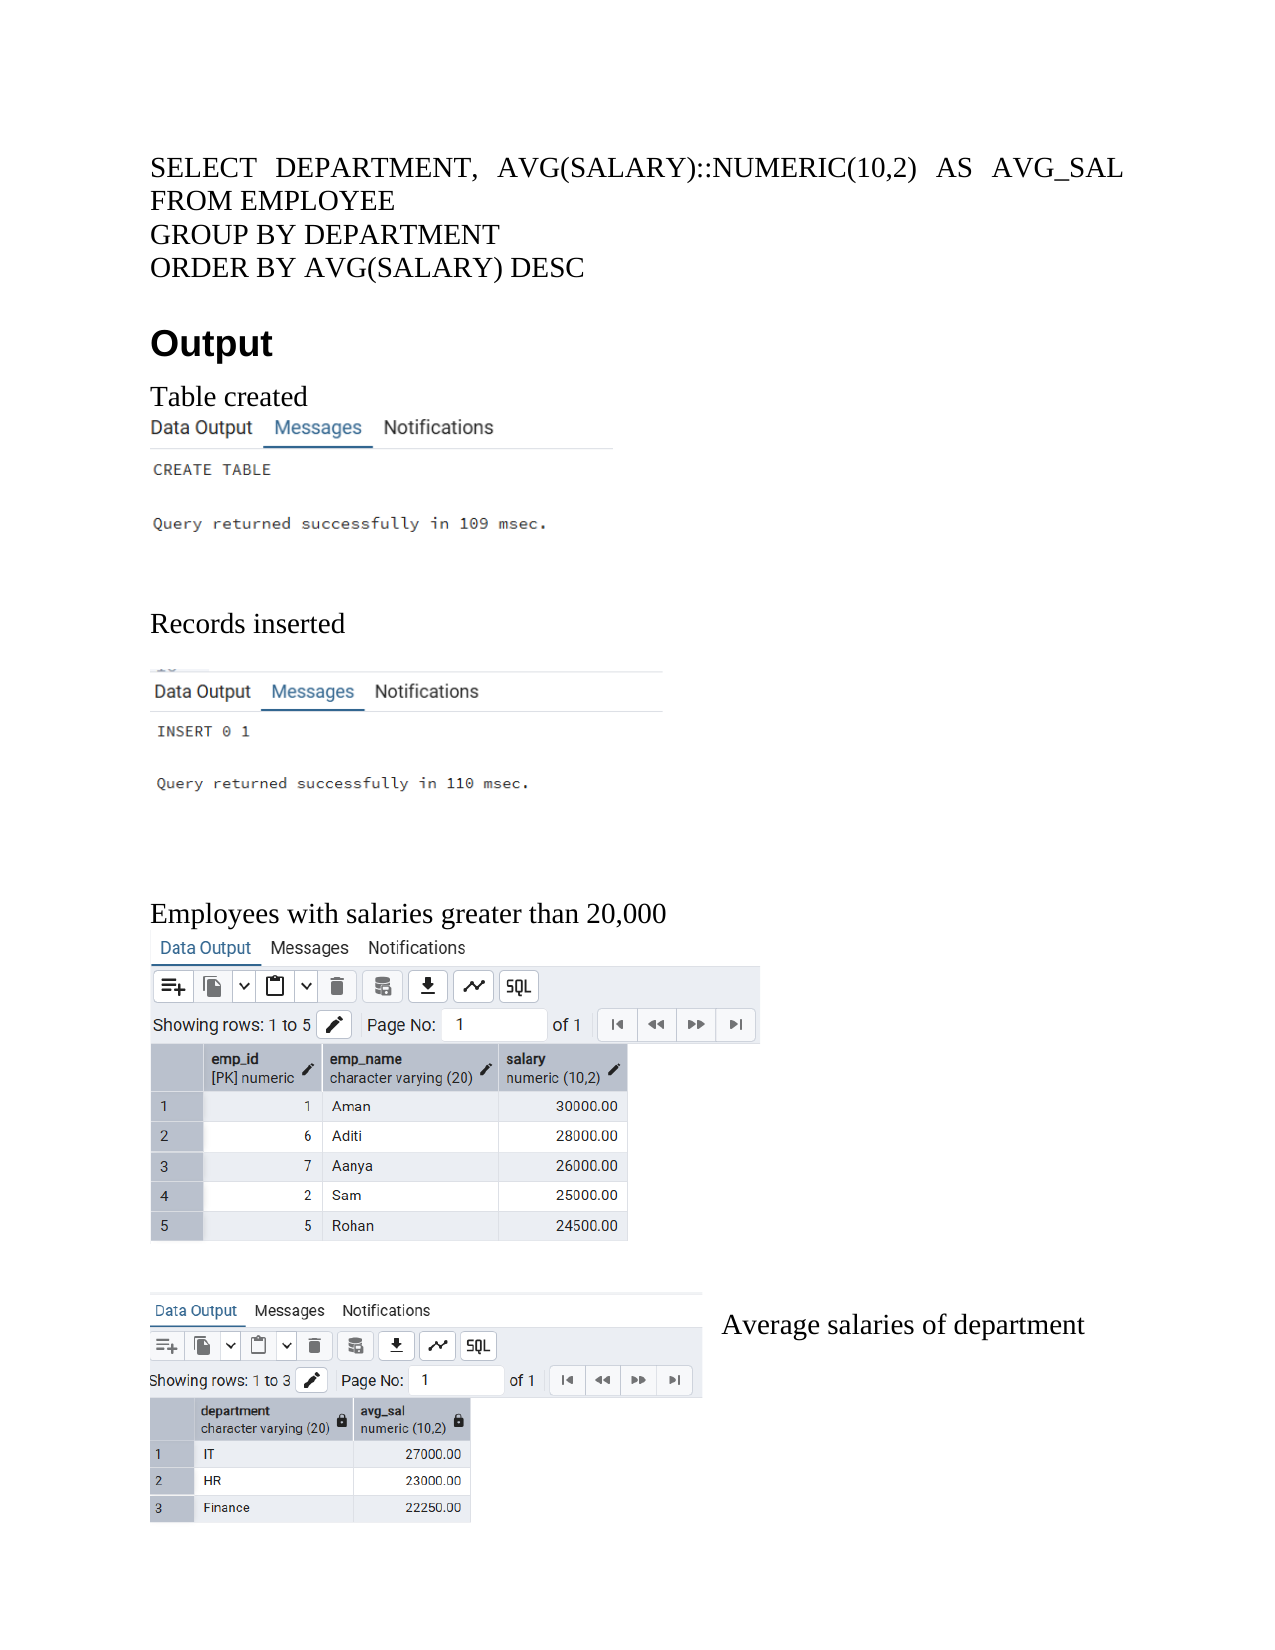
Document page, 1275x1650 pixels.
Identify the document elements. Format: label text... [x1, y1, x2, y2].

subtitle Output [150, 322, 1125, 365]
text GROUP BY DEPARTMENT [150, 217, 1125, 251]
text ORDER BY AVG(SALARY) DESC [150, 251, 1125, 284]
text Records inserted [150, 606, 1125, 639]
picture [150, 413, 613, 572]
text Employees with salaries greater than 20,000 [150, 896, 1125, 930]
picture [150, 930, 761, 1244]
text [150, 150, 1125, 217]
picture [150, 669, 663, 833]
text Table created [150, 379, 1125, 413]
text Average salaries of department [703, 1307, 1125, 1341]
picture [150, 1292, 703, 1527]
